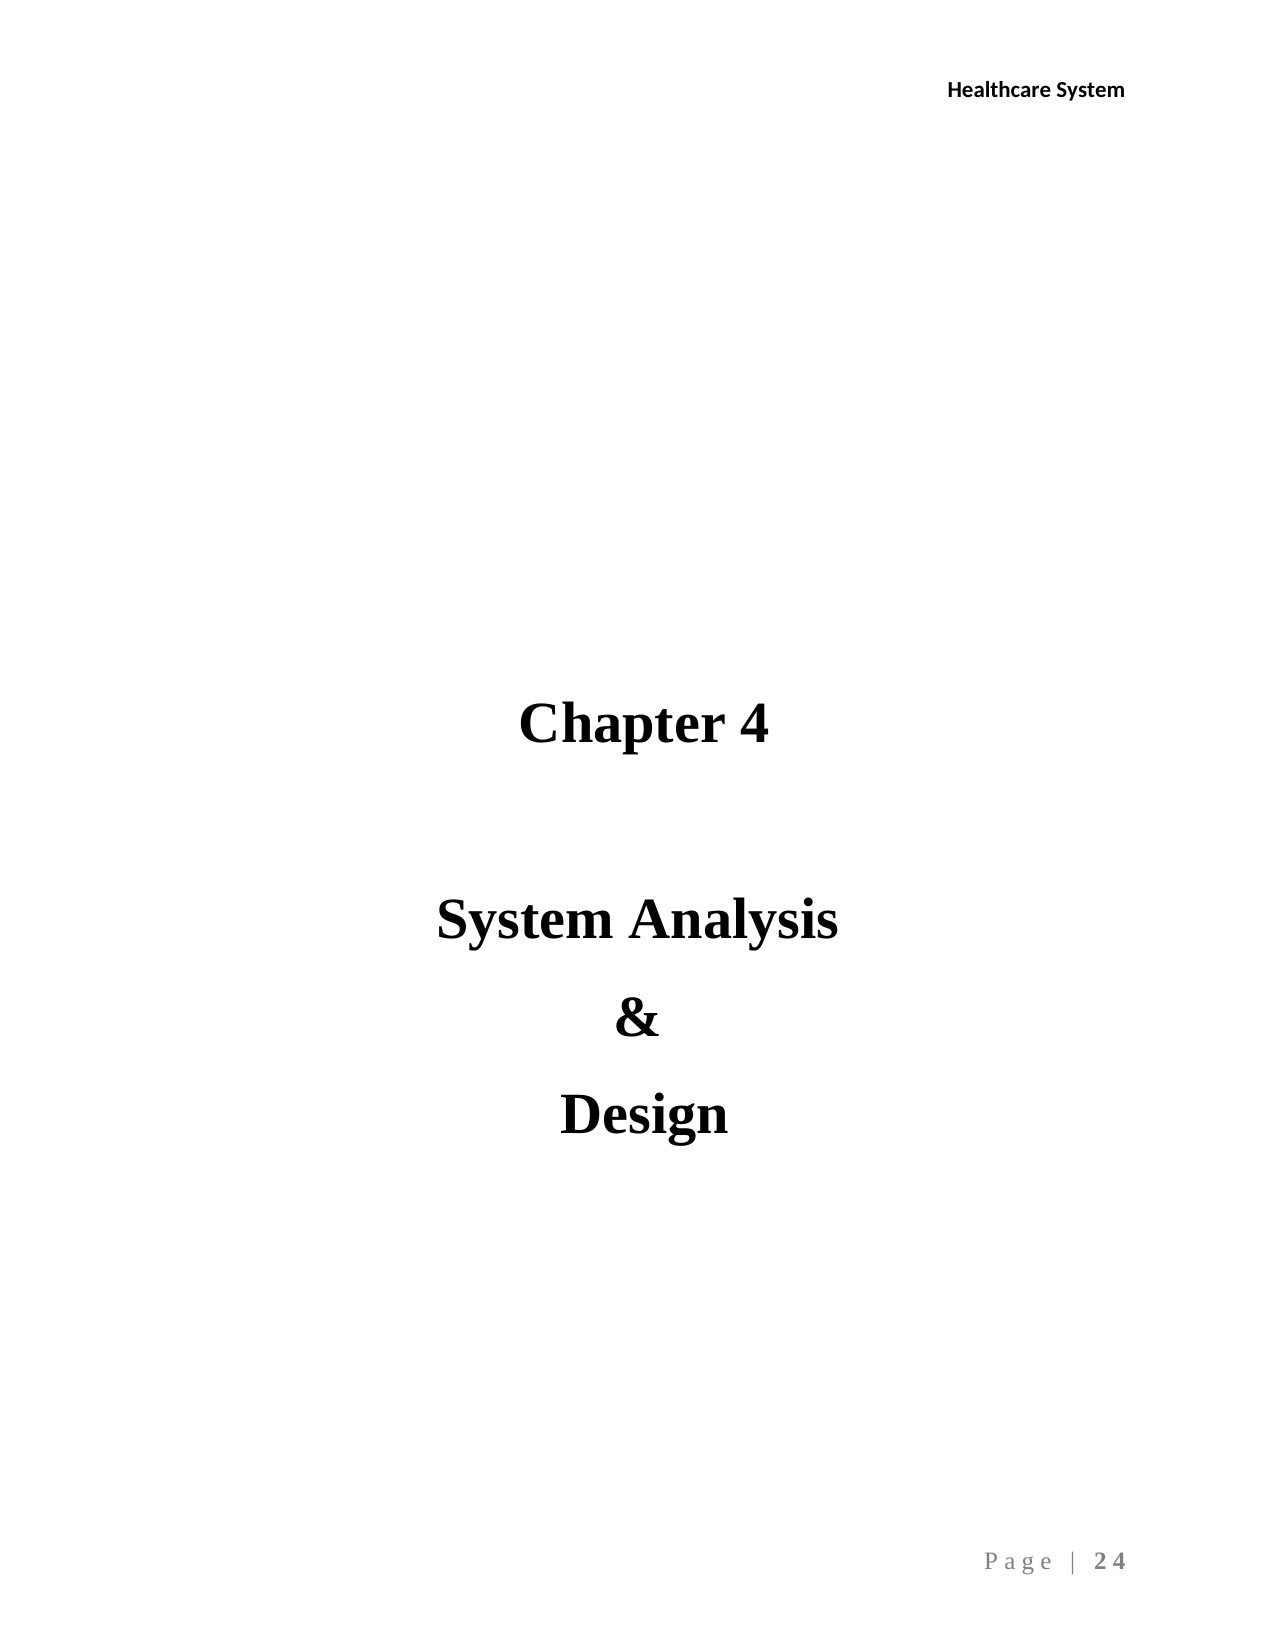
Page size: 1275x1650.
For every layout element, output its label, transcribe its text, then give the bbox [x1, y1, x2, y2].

text Design [150, 1079, 1125, 1147]
text & [150, 982, 1125, 1049]
text Chapter 4 [150, 688, 1125, 755]
text System Analysis [150, 884, 1125, 951]
